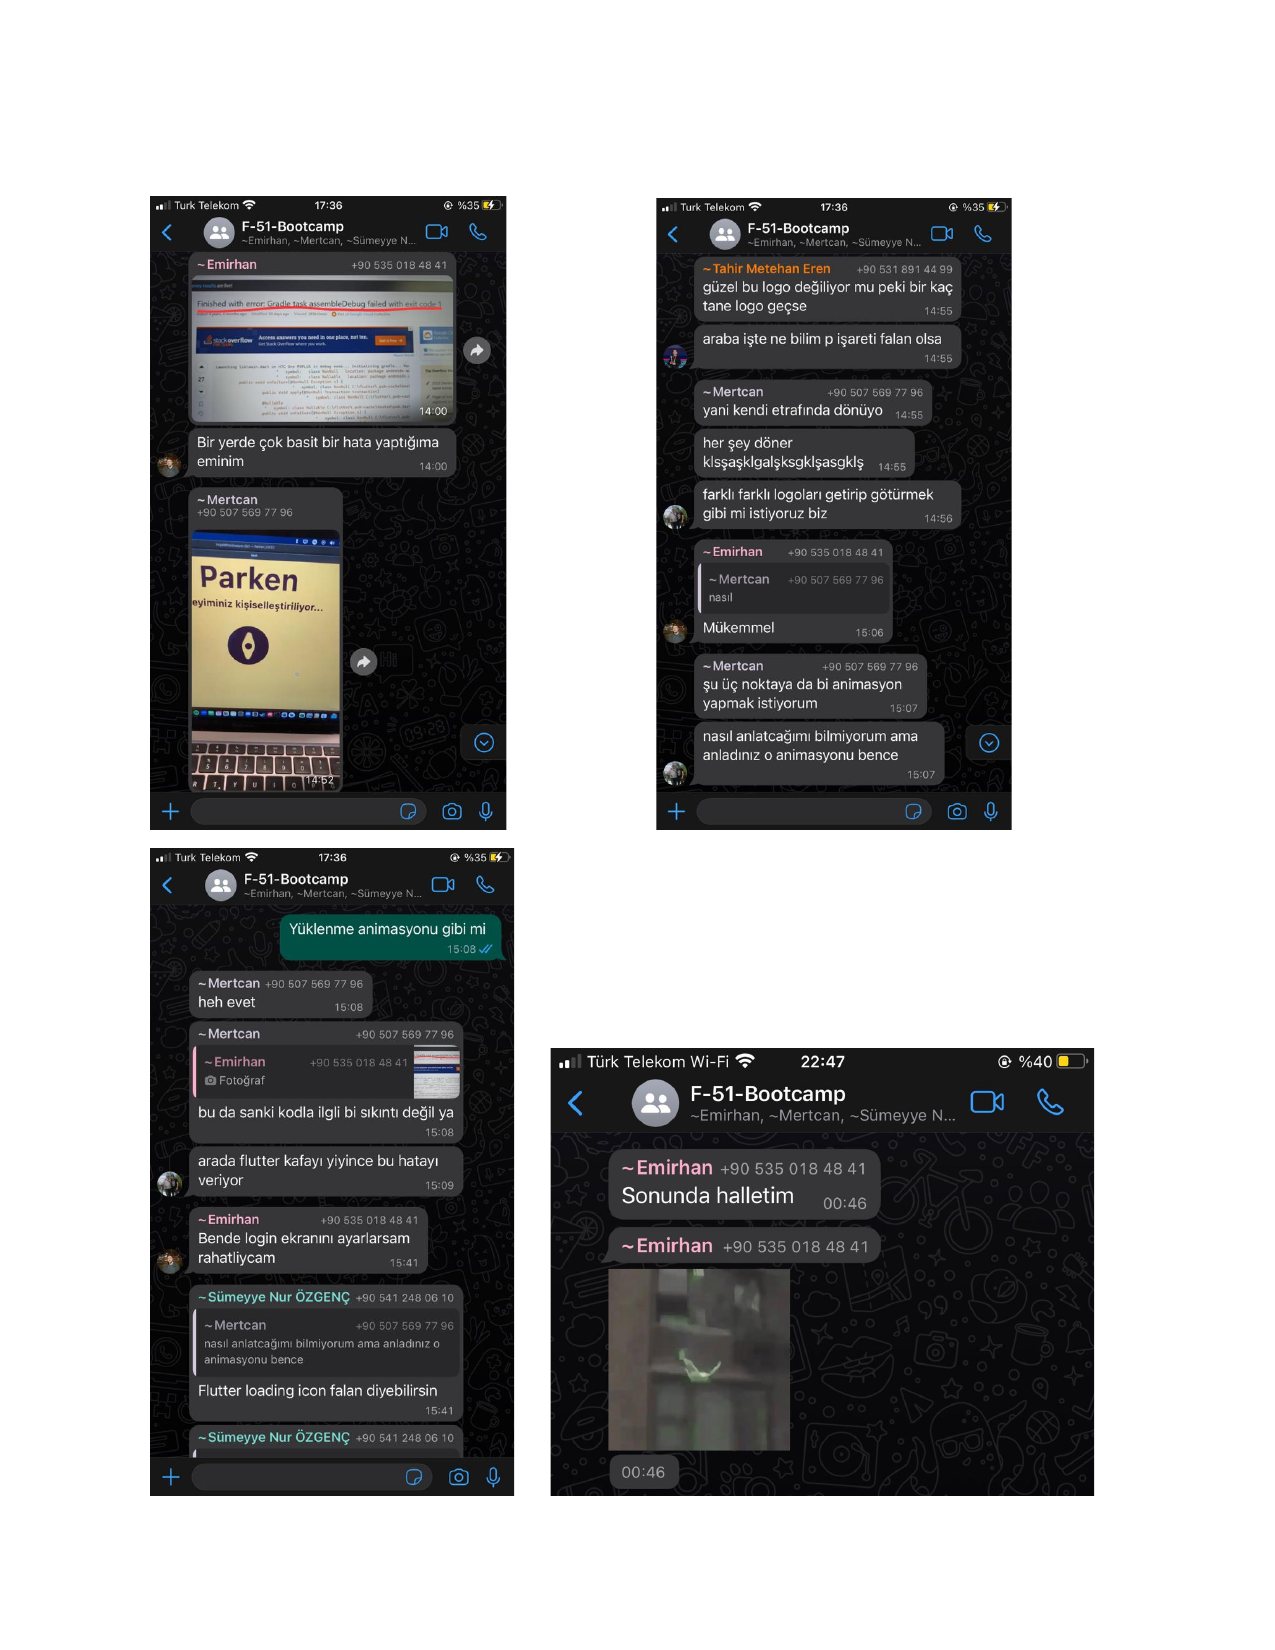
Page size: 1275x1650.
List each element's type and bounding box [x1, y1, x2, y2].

picture [550, 1048, 1095, 1496]
picture [150, 196, 507, 830]
picture [656, 198, 1012, 830]
picture [150, 848, 515, 1496]
